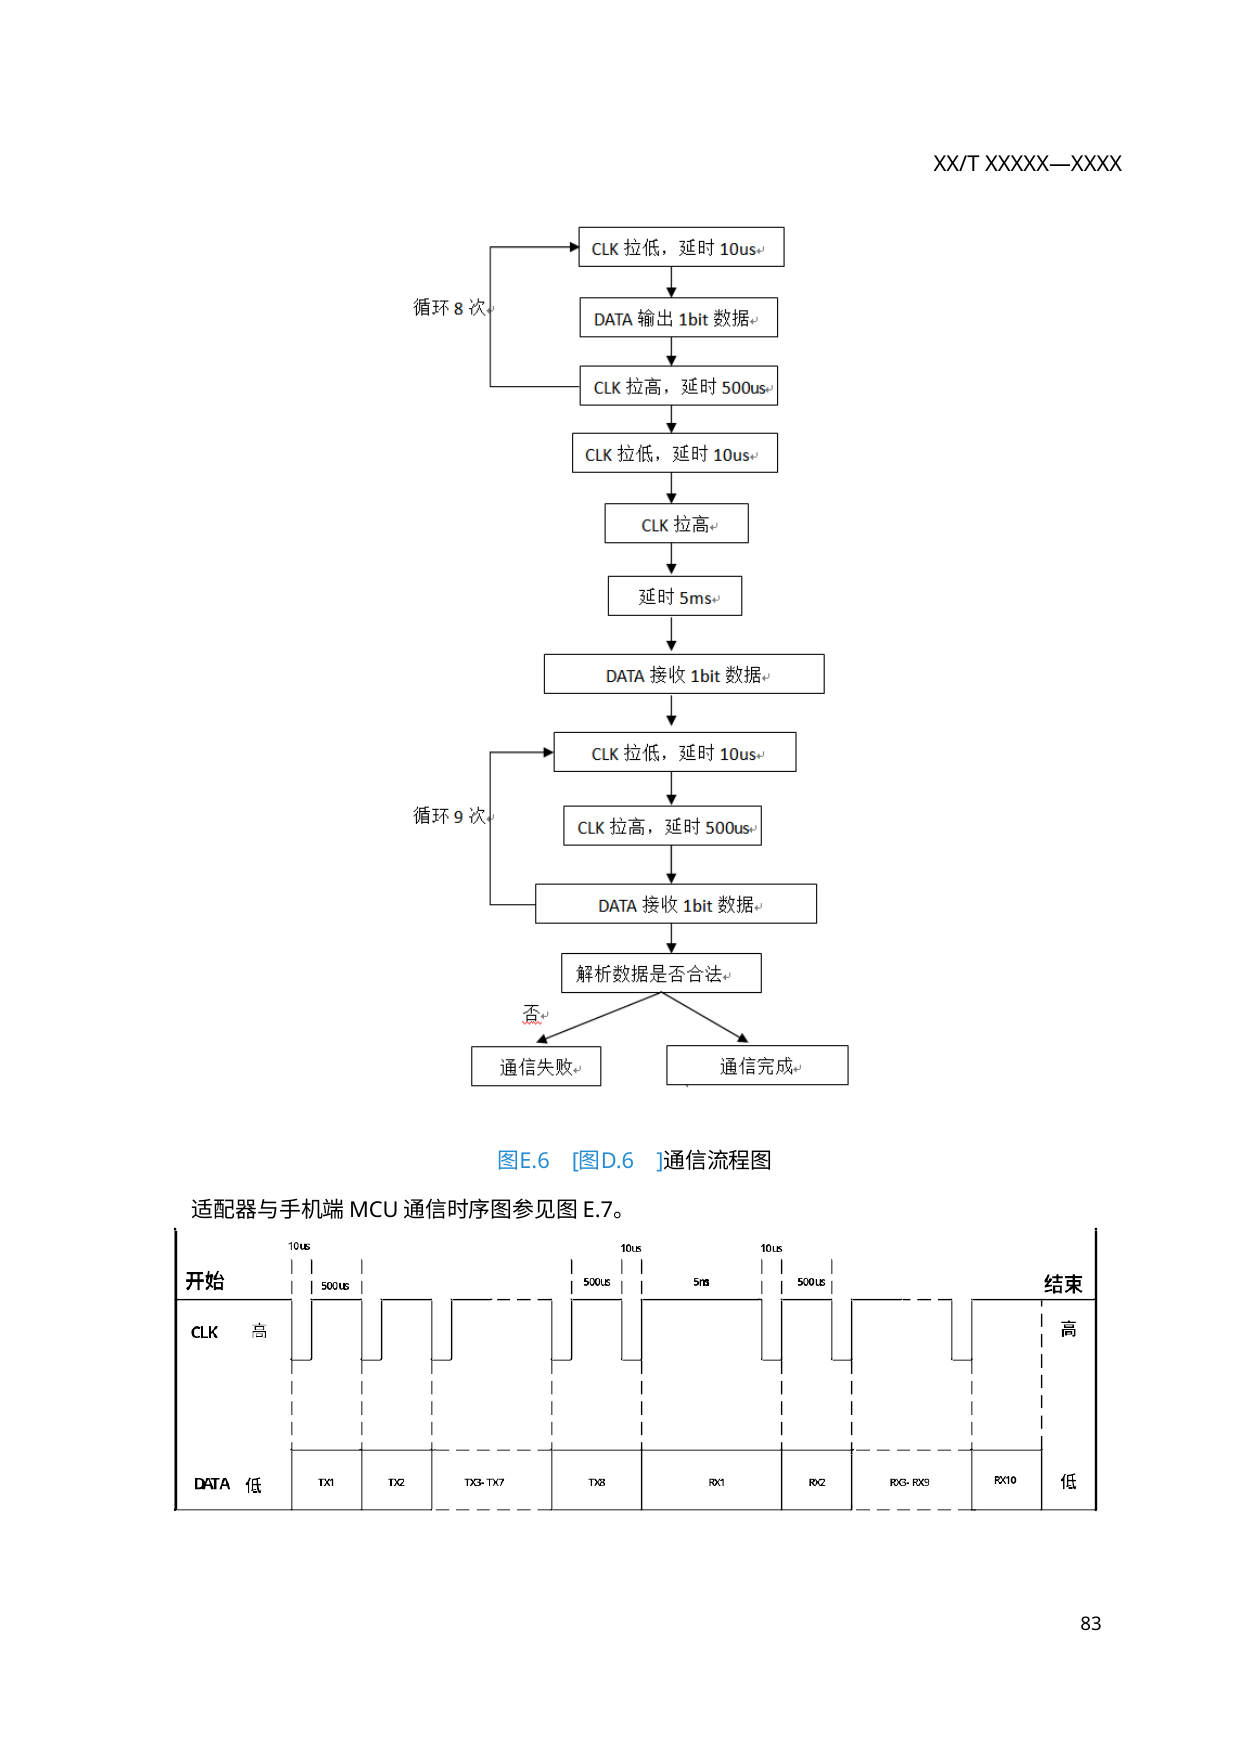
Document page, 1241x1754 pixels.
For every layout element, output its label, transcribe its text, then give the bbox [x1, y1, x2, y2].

picture [404, 216, 866, 1095]
text 通信流程图 [148, 1143, 1122, 1175]
text 适配器与手机端MCU通信时序图参见图E.7。 [148, 1192, 1122, 1224]
